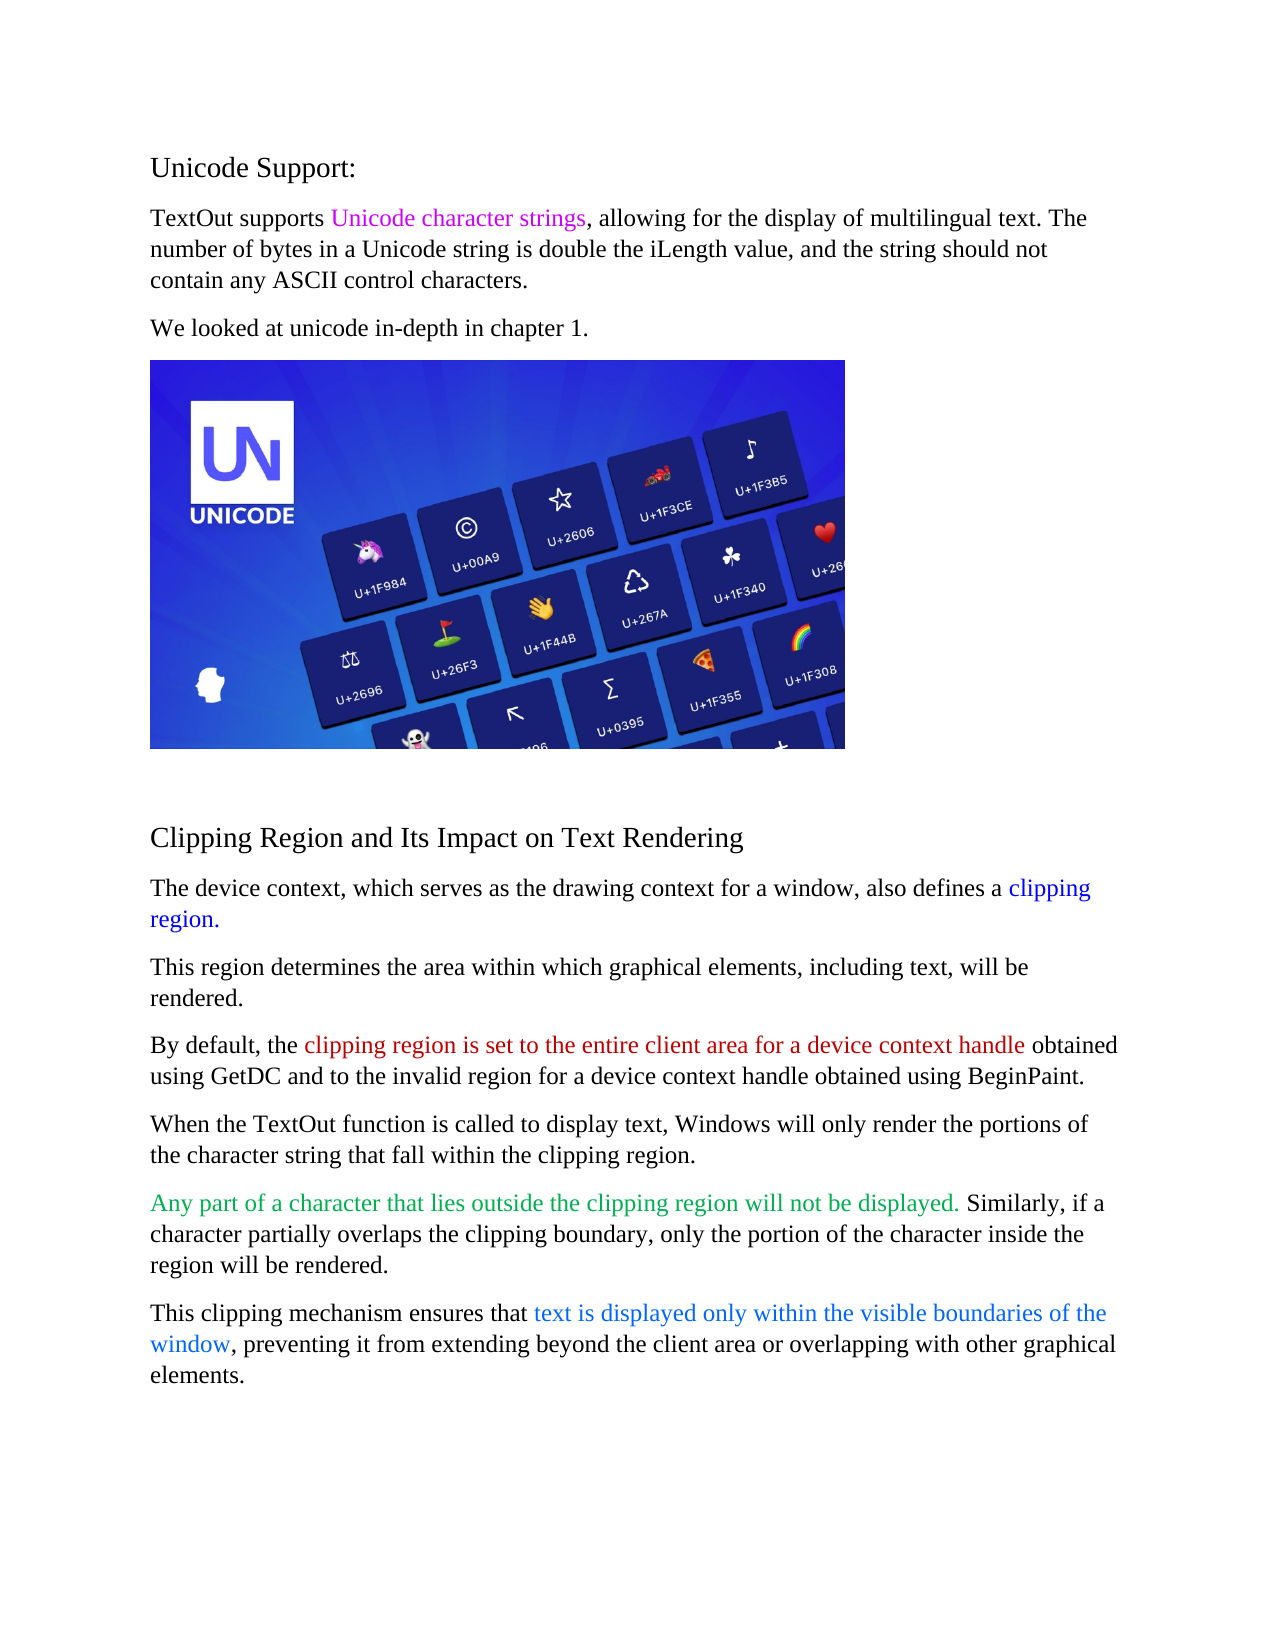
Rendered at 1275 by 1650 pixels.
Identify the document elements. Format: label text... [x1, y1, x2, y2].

text TextOut supports Unicode character strings, allowing for the display of multilingual text. The number of bytes in a Unicode string is double the iLength value, and the string should not contain any ASCII control characters. [150, 203, 1125, 294]
text By default, the clipping region is set to the entire client area for a device context handle obtained using GetDC and to the invalid region for a device context handle obtained using BeginPaint. [150, 1030, 1125, 1090]
picture [150, 360, 845, 749]
text We looked at unicode in-depth in chapter 1. [150, 313, 1125, 341]
text This clipping mechanism ensures that text is displayed only within the visible boundaries of the window, preventing it from extending beyond the client area or overlapping with other graphical elements. [150, 1298, 1125, 1388]
text The device context, which serves as the drawing context for a window, also defines a clipping region. [150, 873, 1125, 933]
text Any part of a character that lies outside the clipping region will not be displayed. Similarly, if a character partially overlaps the clipping boundary, only the portion of the character inside the region will be rendered. [150, 1188, 1125, 1279]
text When the TextOut function is called to display text, Windows will only render the portions of the character string that fall within the clipping region. [150, 1109, 1125, 1169]
text Clipping Region and Its Impact on Text Rendering [150, 820, 1125, 853]
text This region determines the area within which graphical elements, including text, will be rendered. [150, 952, 1125, 1011]
text Unicode Support: [150, 150, 1125, 183]
